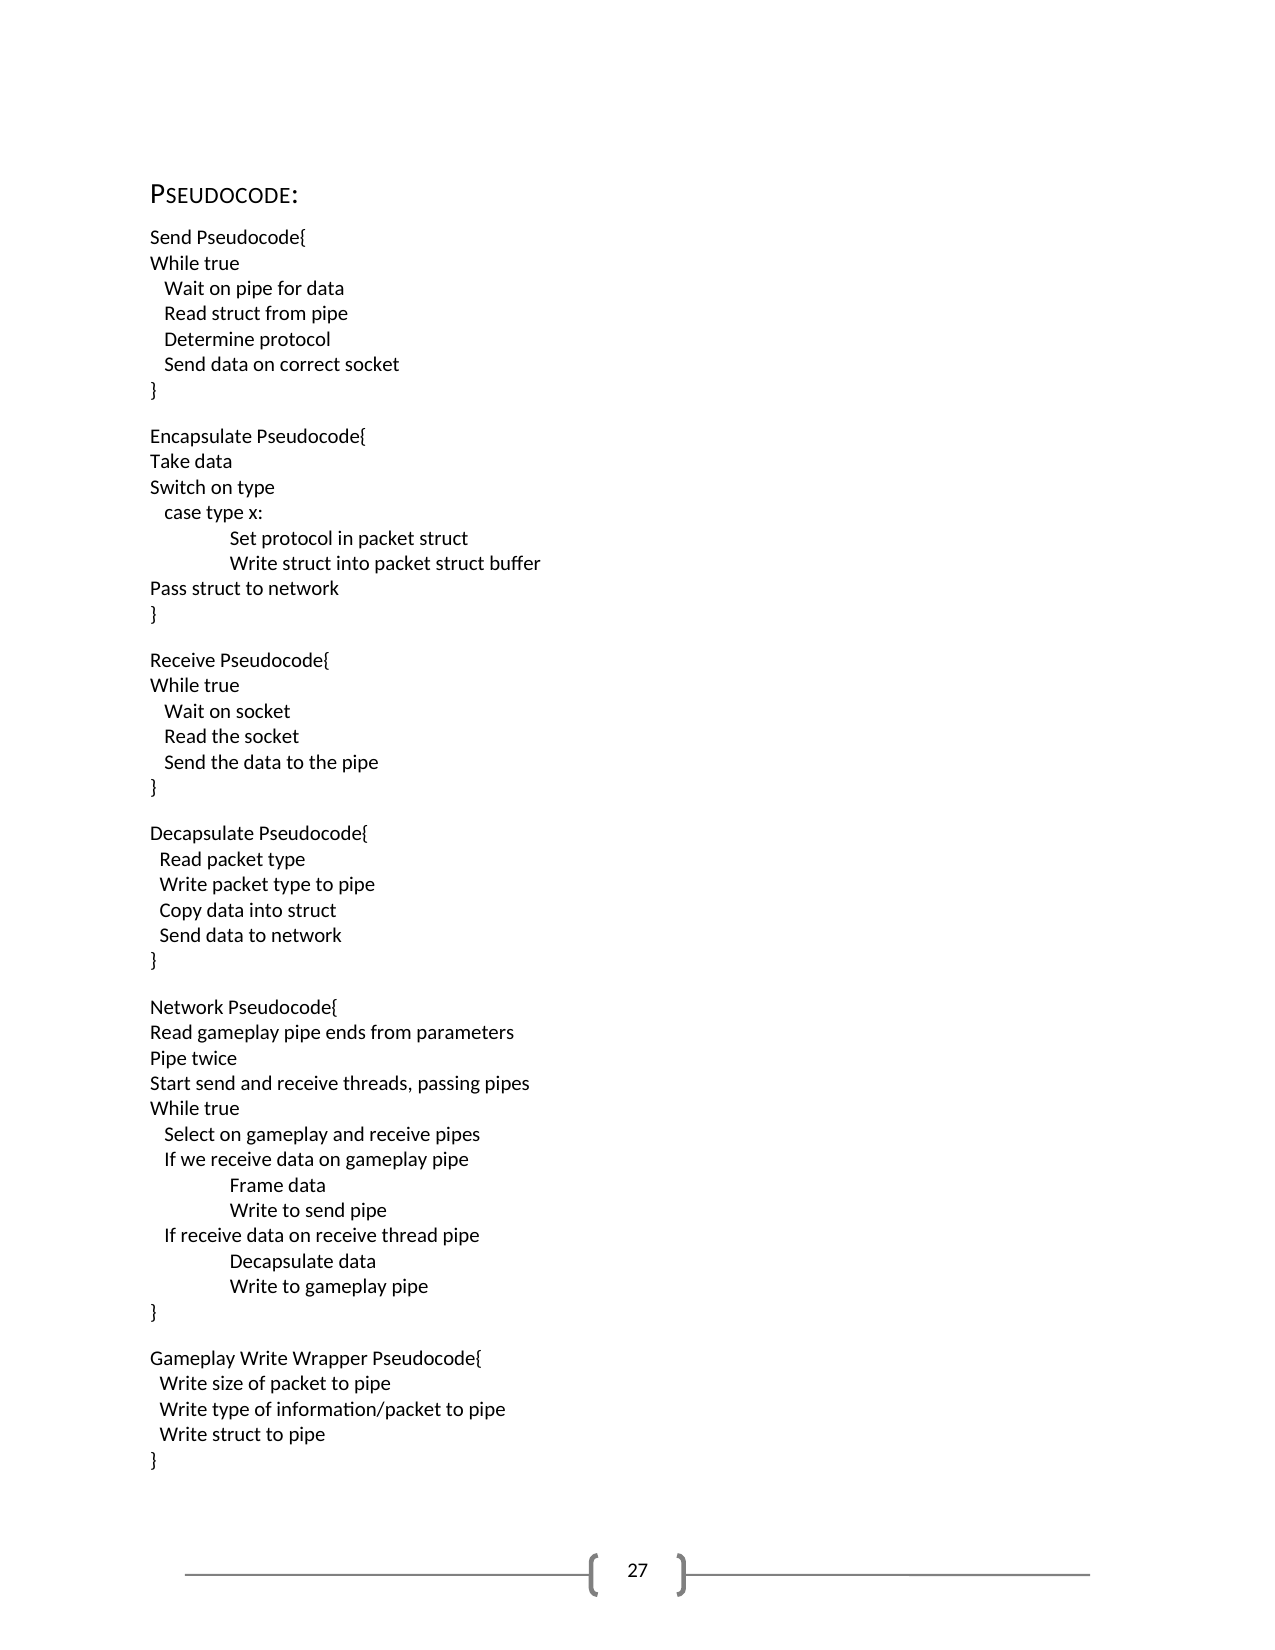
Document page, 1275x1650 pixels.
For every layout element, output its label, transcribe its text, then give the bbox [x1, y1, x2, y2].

text Send Pseudocode{ While true Wait on pipe for data Read struct from pipe Determine protocol Send data on correct socket } [150, 224, 1125, 402]
text Decapsulate Pseudocode{ Read packet type Write packet type to pipe Copy data into struct Send data to network } [150, 821, 1125, 973]
text Network Pseudocode{ Read gameplay pipe ends from parameters Pipe twice Start send and receive threads, passing pipes While true Select on gameplay and receive pipes If we receive data on gameplay pipe Frame data Write to send pipe If receive data on receive thread pipe Decapsulate data Write to gameplay pipe } [150, 994, 1125, 1324]
text Encapsulate Pseudocode{ Take data Switch on type case type x: Set protocol in packet struct Write struct into packet struct buffer Pass struct to network } [150, 423, 1125, 626]
subtitle Pseudocode: [150, 175, 1125, 211]
text Gameplay Write Wrapper Pseudocode{ Write size of packet to pipe Write type of information/packet to pipe Write struct to pipe } [150, 1345, 1125, 1472]
text Receive Pseudocode{ While true Wait on socket Read the socket Send the data to the pipe } [150, 647, 1125, 800]
